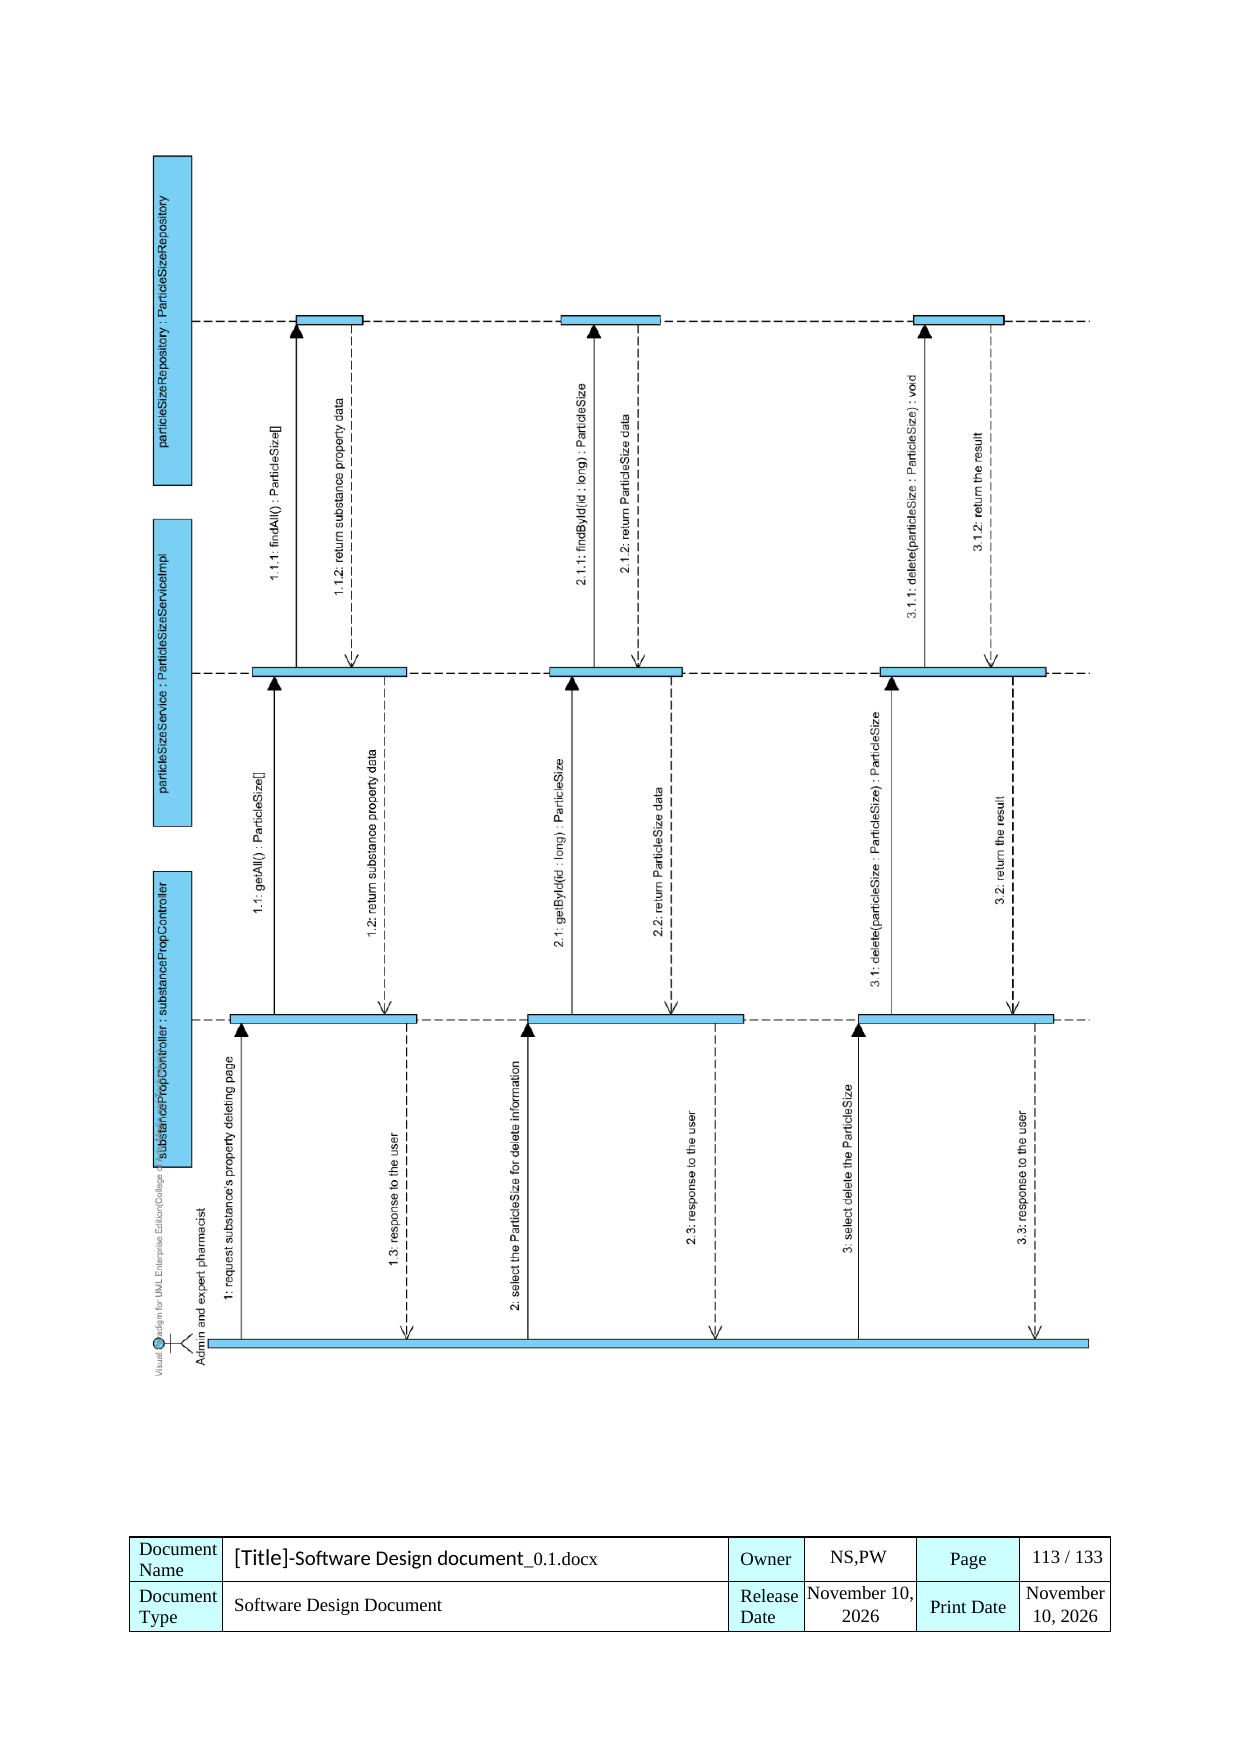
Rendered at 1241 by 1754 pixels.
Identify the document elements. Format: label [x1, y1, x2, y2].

picture [151, 152, 1093, 1376]
